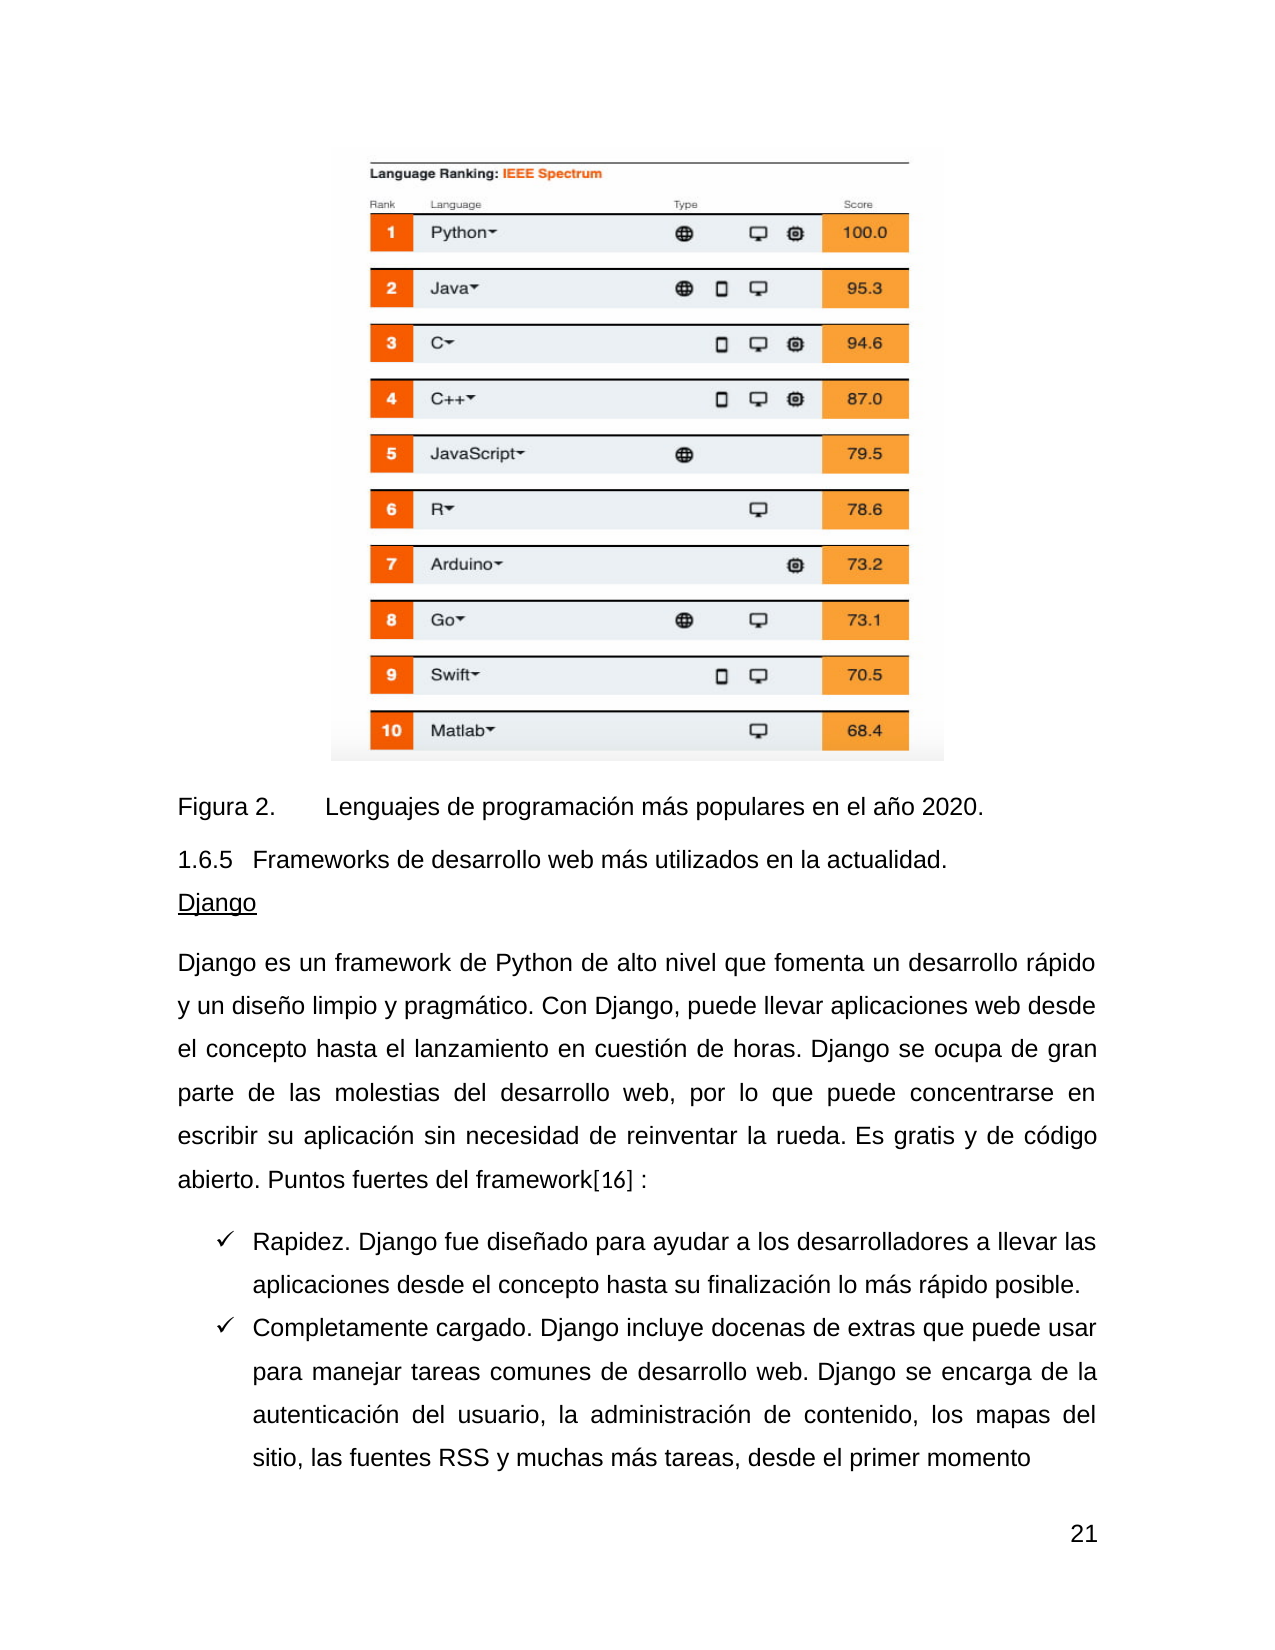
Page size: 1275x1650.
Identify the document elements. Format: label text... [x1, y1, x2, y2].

list Rapidez. Django fue diseñado para ayudar a los desarrolladores a llevar las aplicaciones desde el concepto hasta su finalización lo más rápido posible. [215, 1227, 1098, 1299]
text Django [177, 888, 1098, 917]
list Completamente cargado. Django incluye docenas de extras que puede usar para manejar tareas comunes de desarrollo web. Django se encarga de la autenticación del usuario, la administración de contenido, los mapas del sitio, las fuentes RSS y muchas más tareas, desde el primer momento [215, 1313, 1098, 1472]
subtitle Frameworks de desarrollo web más utilizados en la actualidad. [177, 845, 1098, 874]
text Lenguajes de programación más populares en el año 2020. [177, 791, 1098, 820]
text Django es un framework de Python de alto nivel que fomenta un desarrollo rápido y un diseño limpio y pragmático. Con Django, puede llevar aplicaciones web desde el concepto hasta el lanzamiento en cuestión de horas. Django se ocupa de gran parte de las molestias del desarrollo web, por lo que puede concentrarse en escribir su aplicación sin necesidad de reinventar la rueda. Es gratis y de código abierto. Puntos fuertes del framework[16] : [177, 948, 1098, 1195]
picture [331, 147, 944, 761]
